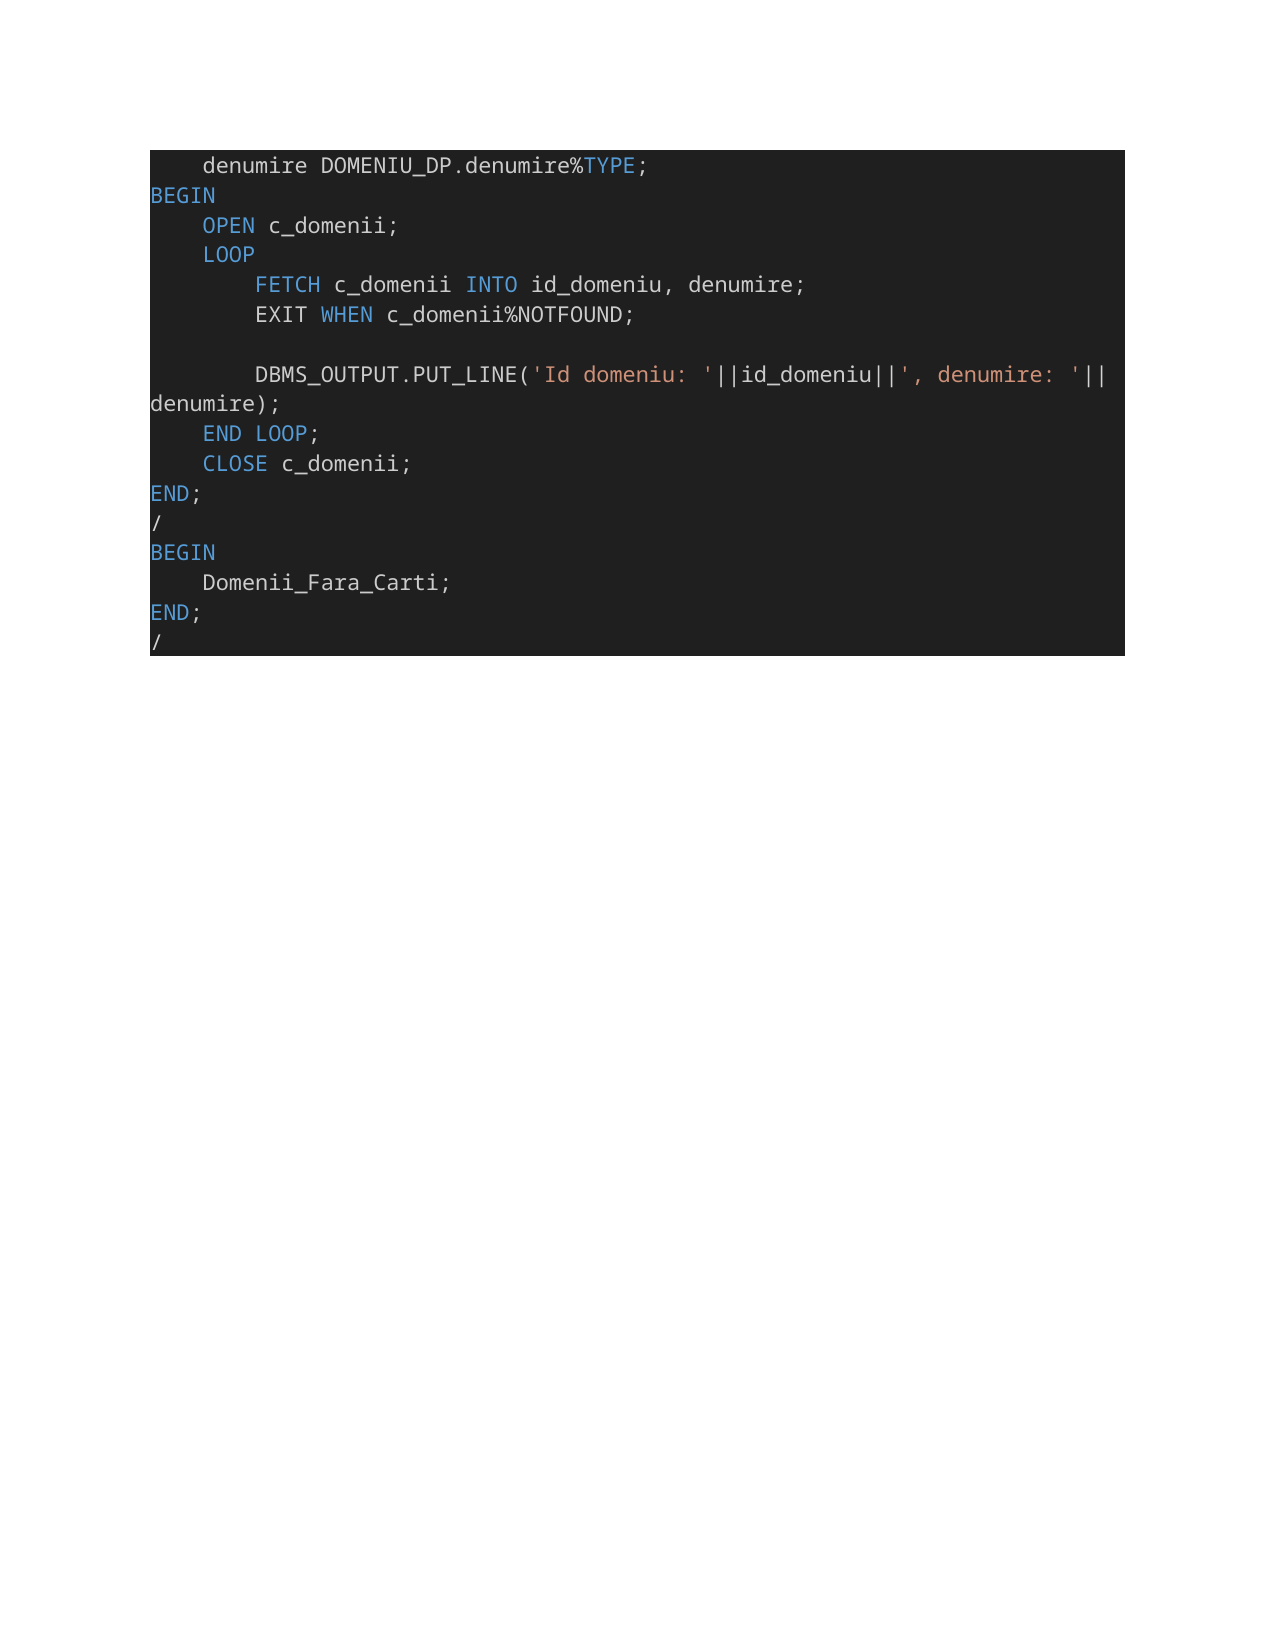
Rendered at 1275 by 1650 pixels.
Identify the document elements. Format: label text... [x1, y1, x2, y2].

text / [150, 627, 1125, 656]
text END; [150, 597, 1125, 627]
text EXIT WHEN c_domenii%NOTFOUND; [150, 299, 1125, 329]
text DBMS_OUTPUT.PUT_LINE('Id domeniu: '||id_domeniu||', denumire: '||denumire); [150, 358, 1125, 418]
text / [150, 507, 1125, 537]
text CLOSE c_domenii; [150, 448, 1125, 478]
text END LOOP; [150, 418, 1125, 448]
text LOOP [150, 239, 1125, 269]
text Domenii_Fara_Carti; [150, 567, 1125, 597]
text denumire DOMENIU_DP.denumire%TYPE; [150, 150, 1125, 180]
text END; [150, 478, 1125, 507]
text OPEN c_domenii; [150, 209, 1125, 239]
text BEGIN [150, 537, 1125, 567]
text FETCH c_domenii INTO id_domeniu, denumire; [150, 269, 1125, 299]
text BEGIN [150, 180, 1125, 209]
